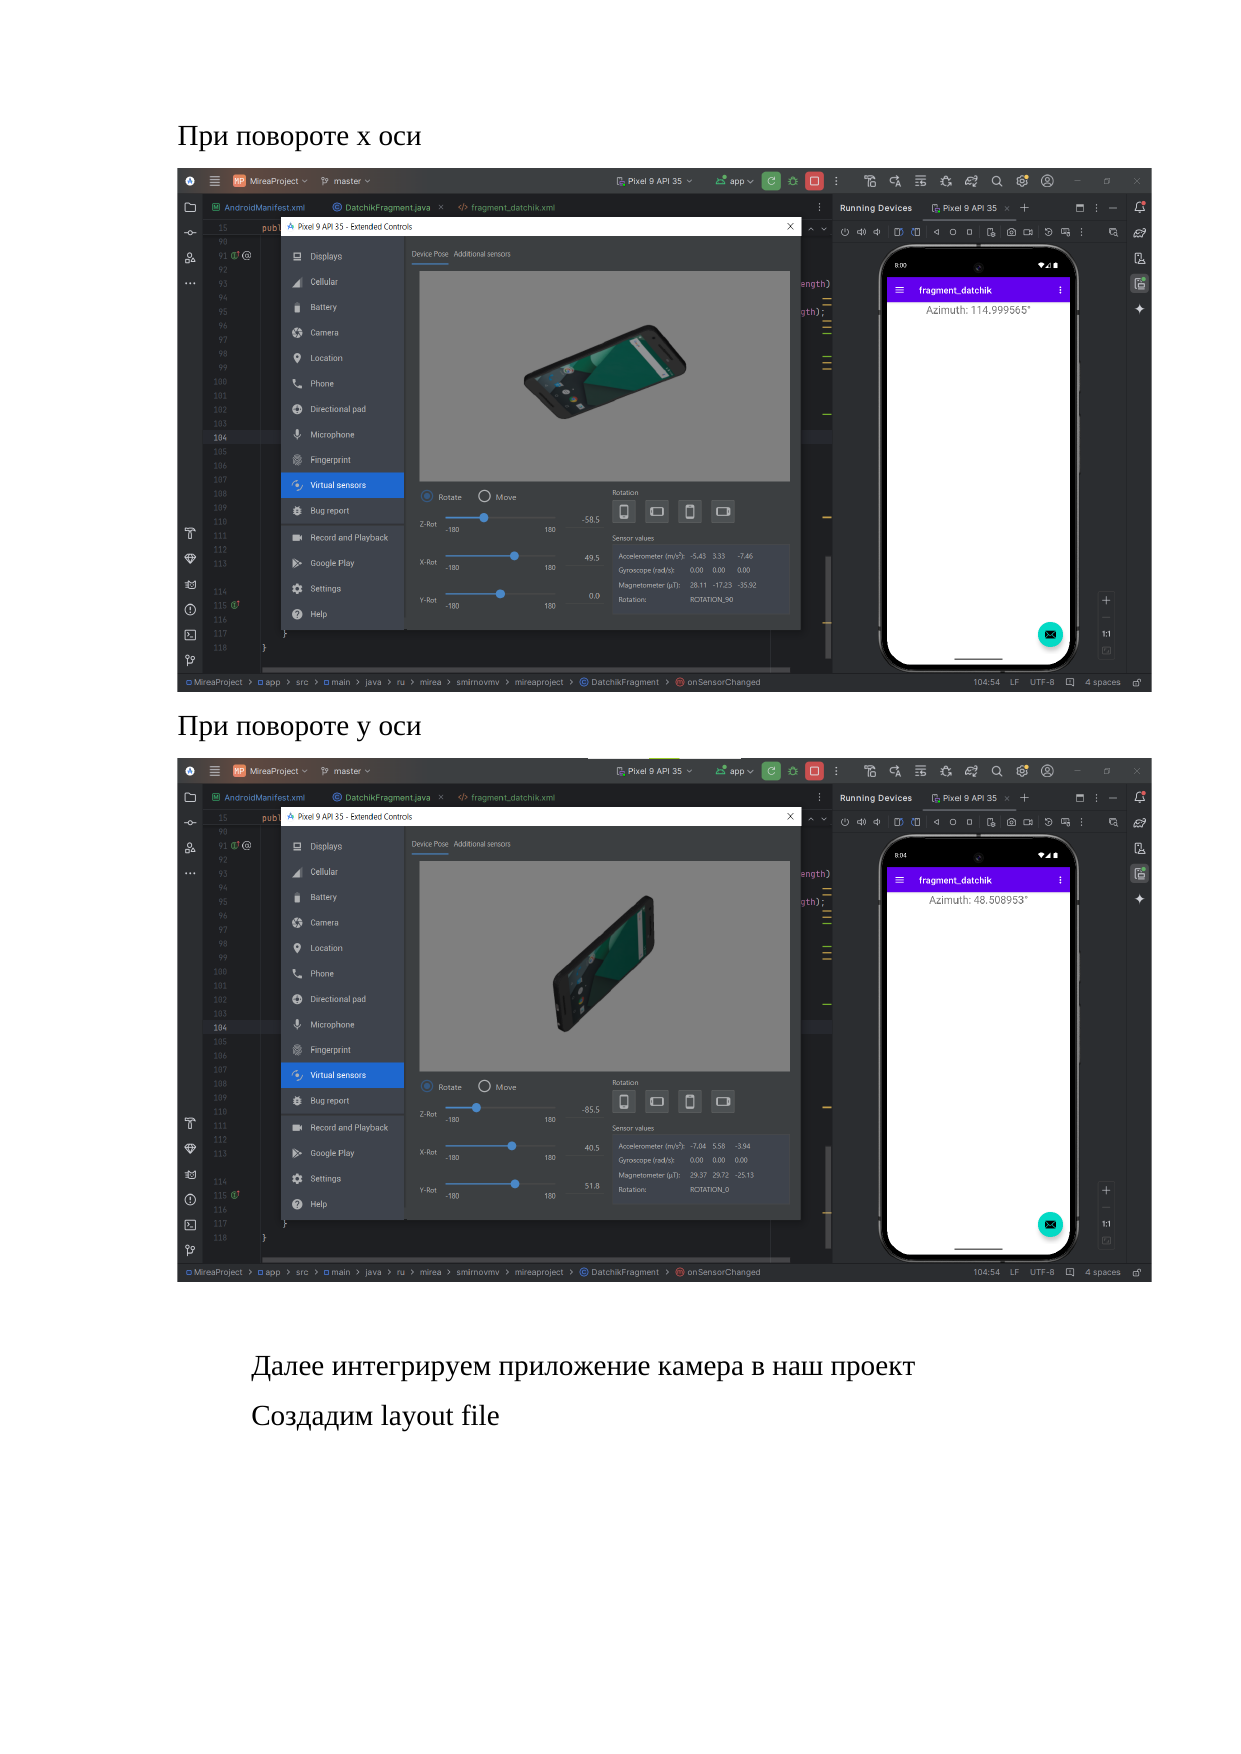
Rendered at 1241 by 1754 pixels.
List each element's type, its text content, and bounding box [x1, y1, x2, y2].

picture [177, 758, 1152, 1282]
picture [177, 168, 1152, 692]
text При повороте x оси [177, 118, 1152, 152]
text Далее интегрируем приложение камера в наш проект [177, 1348, 1152, 1382]
text При повороте y оси [177, 708, 1152, 742]
text Создадим layout file [177, 1398, 1152, 1432]
